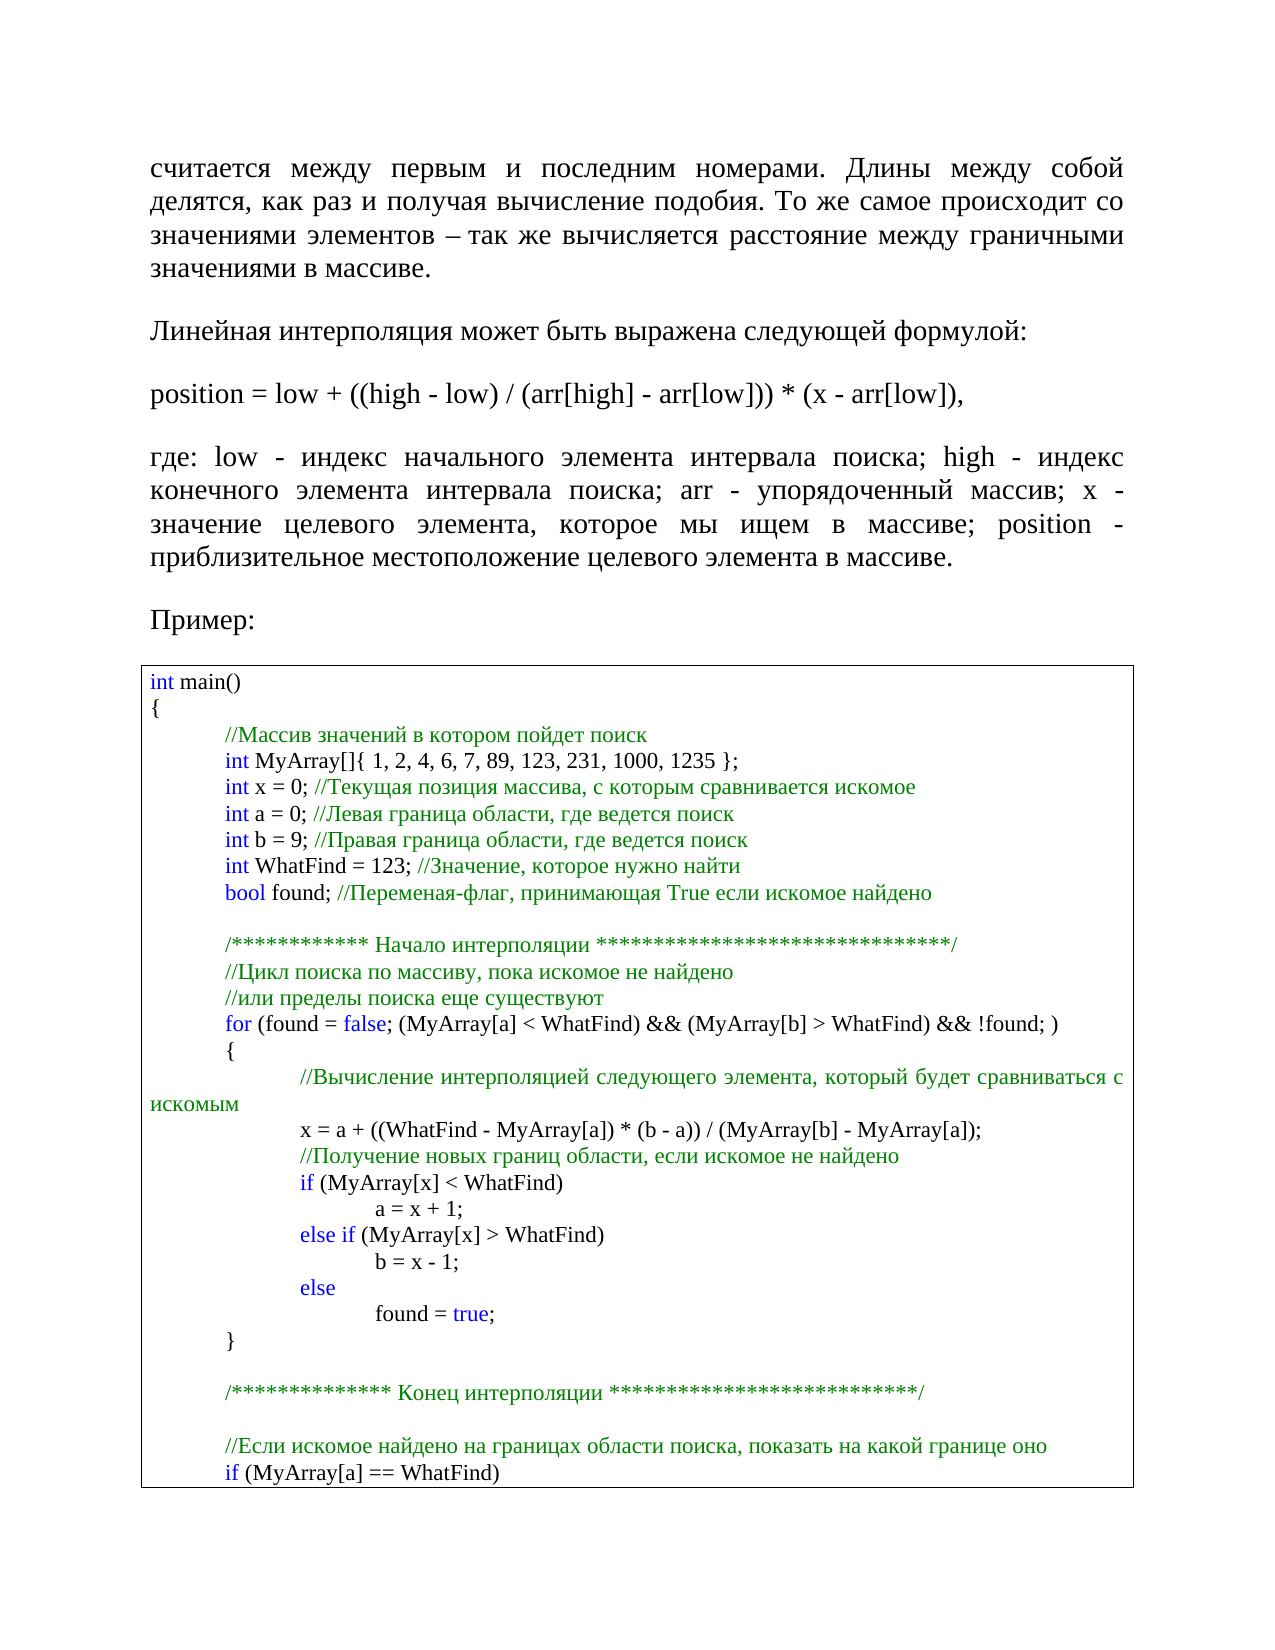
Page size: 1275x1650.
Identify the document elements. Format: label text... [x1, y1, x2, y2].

text //Если искомое найдено на границах области поиска, показать на какой границе оно [150, 1432, 1125, 1455]
text int MyArray[]{ 1, 2, 4, 6, 7, 89, 123, 231, 1000, 1235 }; [150, 747, 1125, 773]
text int x = 0; //Текущая позиция массива, с которым сравнивается искомое [150, 773, 1125, 800]
text b = x - 1; [150, 1248, 1125, 1274]
text //Вычисление интерполяцией следующего элемента, который будет сравниваться с искомым [150, 1063, 1125, 1116]
text for (found = false; (MyArray[a] < WhatFind) && (MyArray[b] > WhatFind) && !found; ) [150, 1011, 1125, 1037]
text //Массив значений в котором пойдет поиск [150, 721, 1125, 747]
text //или пределы поиска еще существуют [150, 984, 1125, 1011]
text int b = 9; //Правая граница области, где ведется поиск [150, 826, 1125, 852]
text int main() [142, 666, 1133, 694]
text int WhatFind = 123; //Значение, которое нужно найти [150, 852, 1125, 879]
text found = true; [150, 1300, 1125, 1327]
text где: low - индекс начального элемента интервала поиска; high - индекс конечного элемента интервала поиска; arr - упорядоченный массив; x - значение целевого элемента, которое мы ищем в массиве; position - приблизительное местоположение целевого элемента в массиве. [150, 439, 1125, 573]
text a = x + 1; [150, 1195, 1125, 1221]
text { [150, 694, 1125, 721]
text /************ Начало интерполяции *******************************/ [150, 931, 1125, 958]
text //Цикл поиска по массиву, пока искомое не найдено [150, 958, 1125, 984]
text if (MyArray[x] < WhatFind) [150, 1169, 1125, 1195]
text if (MyArray[a] == WhatFind) [142, 1455, 1133, 1487]
text bool found; //Переменая-флаг, принимающая True если искомое найдено [150, 879, 1125, 905]
text { [150, 1037, 1125, 1063]
text x = a + ((WhatFind - MyArray[a]) * (b - a)) / (MyArray[b] - MyArray[a]); [150, 1116, 1125, 1142]
text } [150, 1327, 1125, 1353]
text int a = 0; //Левая граница области, где ведется поиск [150, 800, 1125, 826]
text else [150, 1274, 1125, 1300]
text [150, 150, 1125, 284]
text else if (MyArray[x] > WhatFind) [150, 1221, 1125, 1248]
text Пример: [150, 602, 1125, 636]
text Линейная интерполяция может быть выражена следующей формулой: [150, 313, 1125, 347]
text //Получение новых границ области, если искомое не найдено [150, 1142, 1125, 1169]
text position = low + ((high - low) / (arr[high] - arr[low])) * (x - arr[low]), [150, 376, 1125, 409]
text /************** Конец интерполяции ***************************/ [150, 1379, 1125, 1406]
